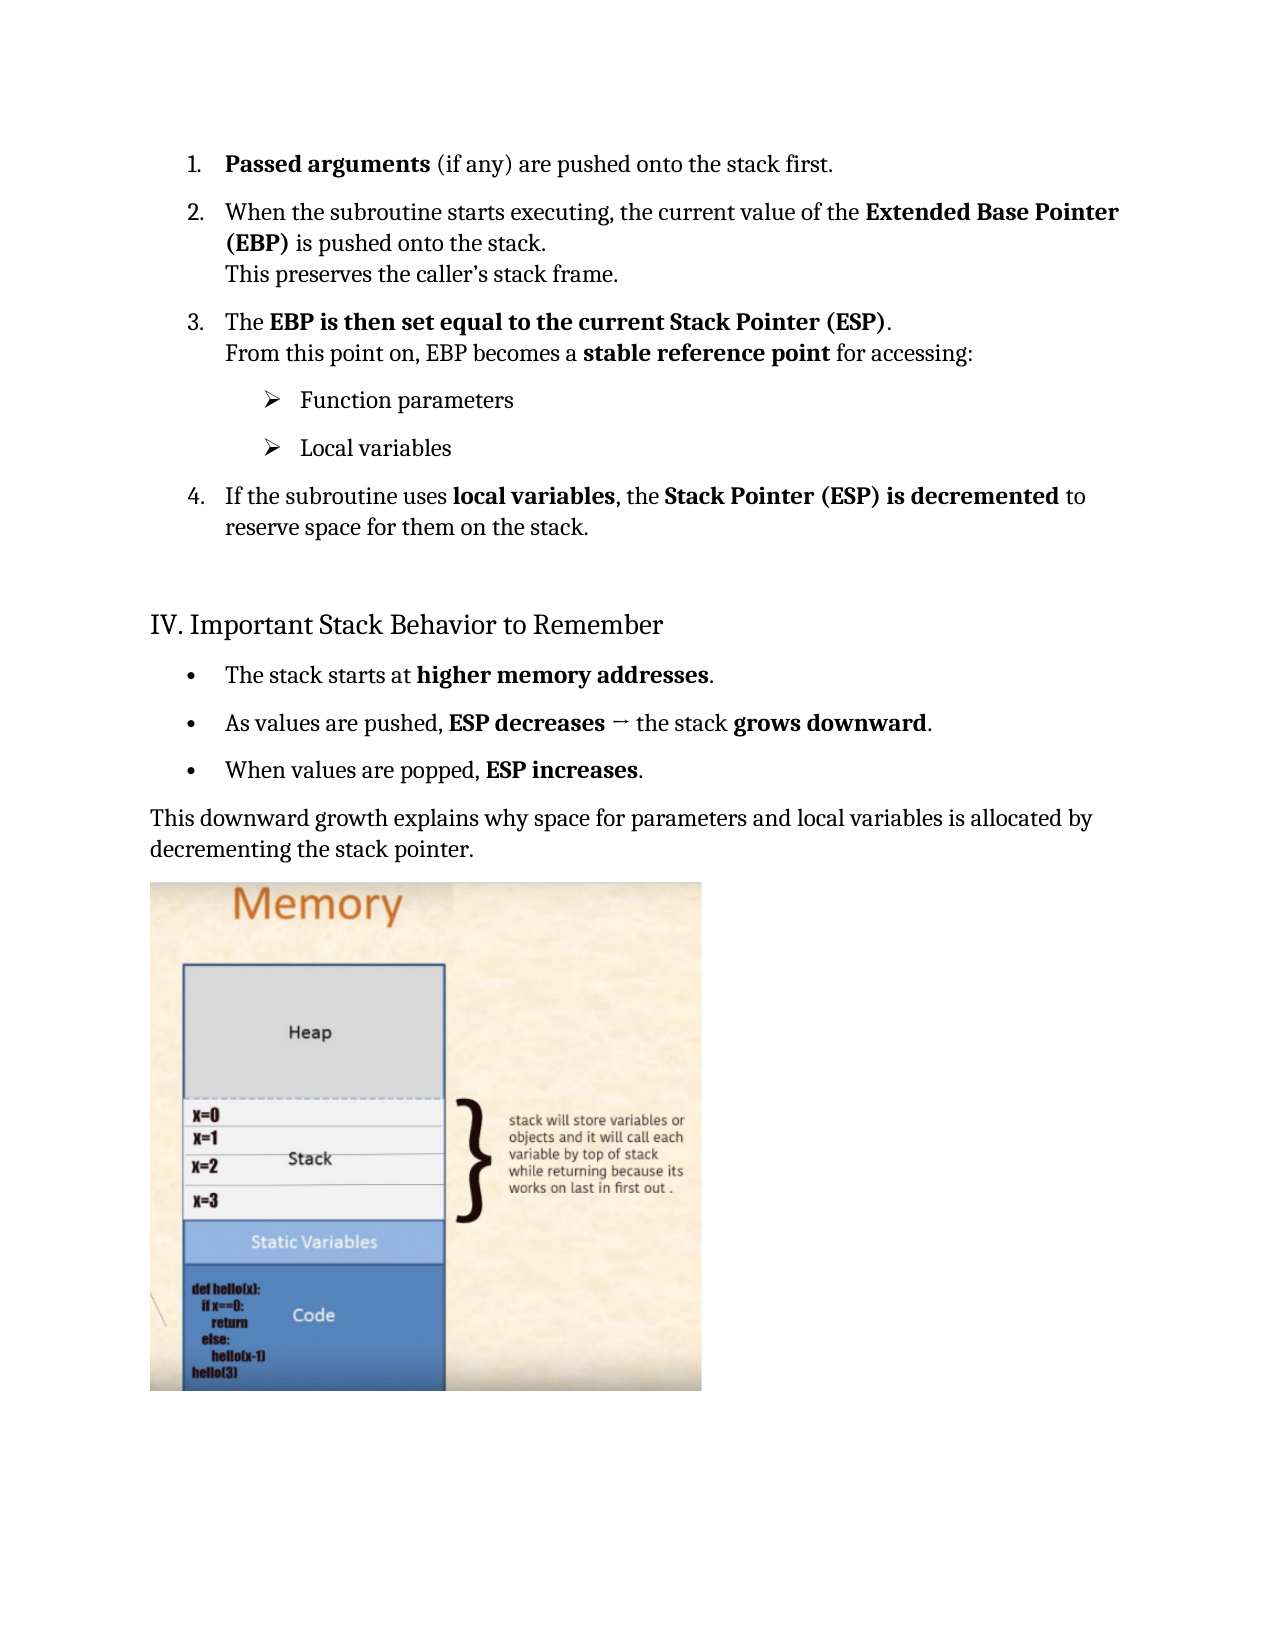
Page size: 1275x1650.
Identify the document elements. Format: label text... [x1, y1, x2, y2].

list Passed arguments (if any) are pushed onto the stack first. [187, 150, 1125, 179]
list Local variables [262, 434, 1125, 463]
list When values are popped, ESP increases. [187, 756, 1125, 785]
picture [150, 882, 702, 1391]
list As values are pushed, ESP decreases → the stack grows downward. [187, 709, 1125, 737]
list The EBP is then set equal to the current Stack Pointer (ESP). From this point on, EBP becomes a stable reference point for accessing: [187, 307, 1125, 367]
list When the subroutine starts executing, the current value of the Extended Base Pointer (EBP) is pushed onto the stack. This preserves the caller’s stack frame. [187, 198, 1125, 288]
list Function parameters [262, 386, 1125, 415]
list The stack starts at higher memory addresses. [187, 661, 1125, 690]
text IV. Important Stack Behavior to Remember [150, 608, 1125, 642]
text This downward growth explains why space for parameters and local variables is allocated by decrementing the stack pointer. [150, 804, 1125, 864]
list If the subroutine uses local variables, the Stack Pointer (ESP) is decremented to reserve space for them on the stack. [187, 482, 1125, 541]
